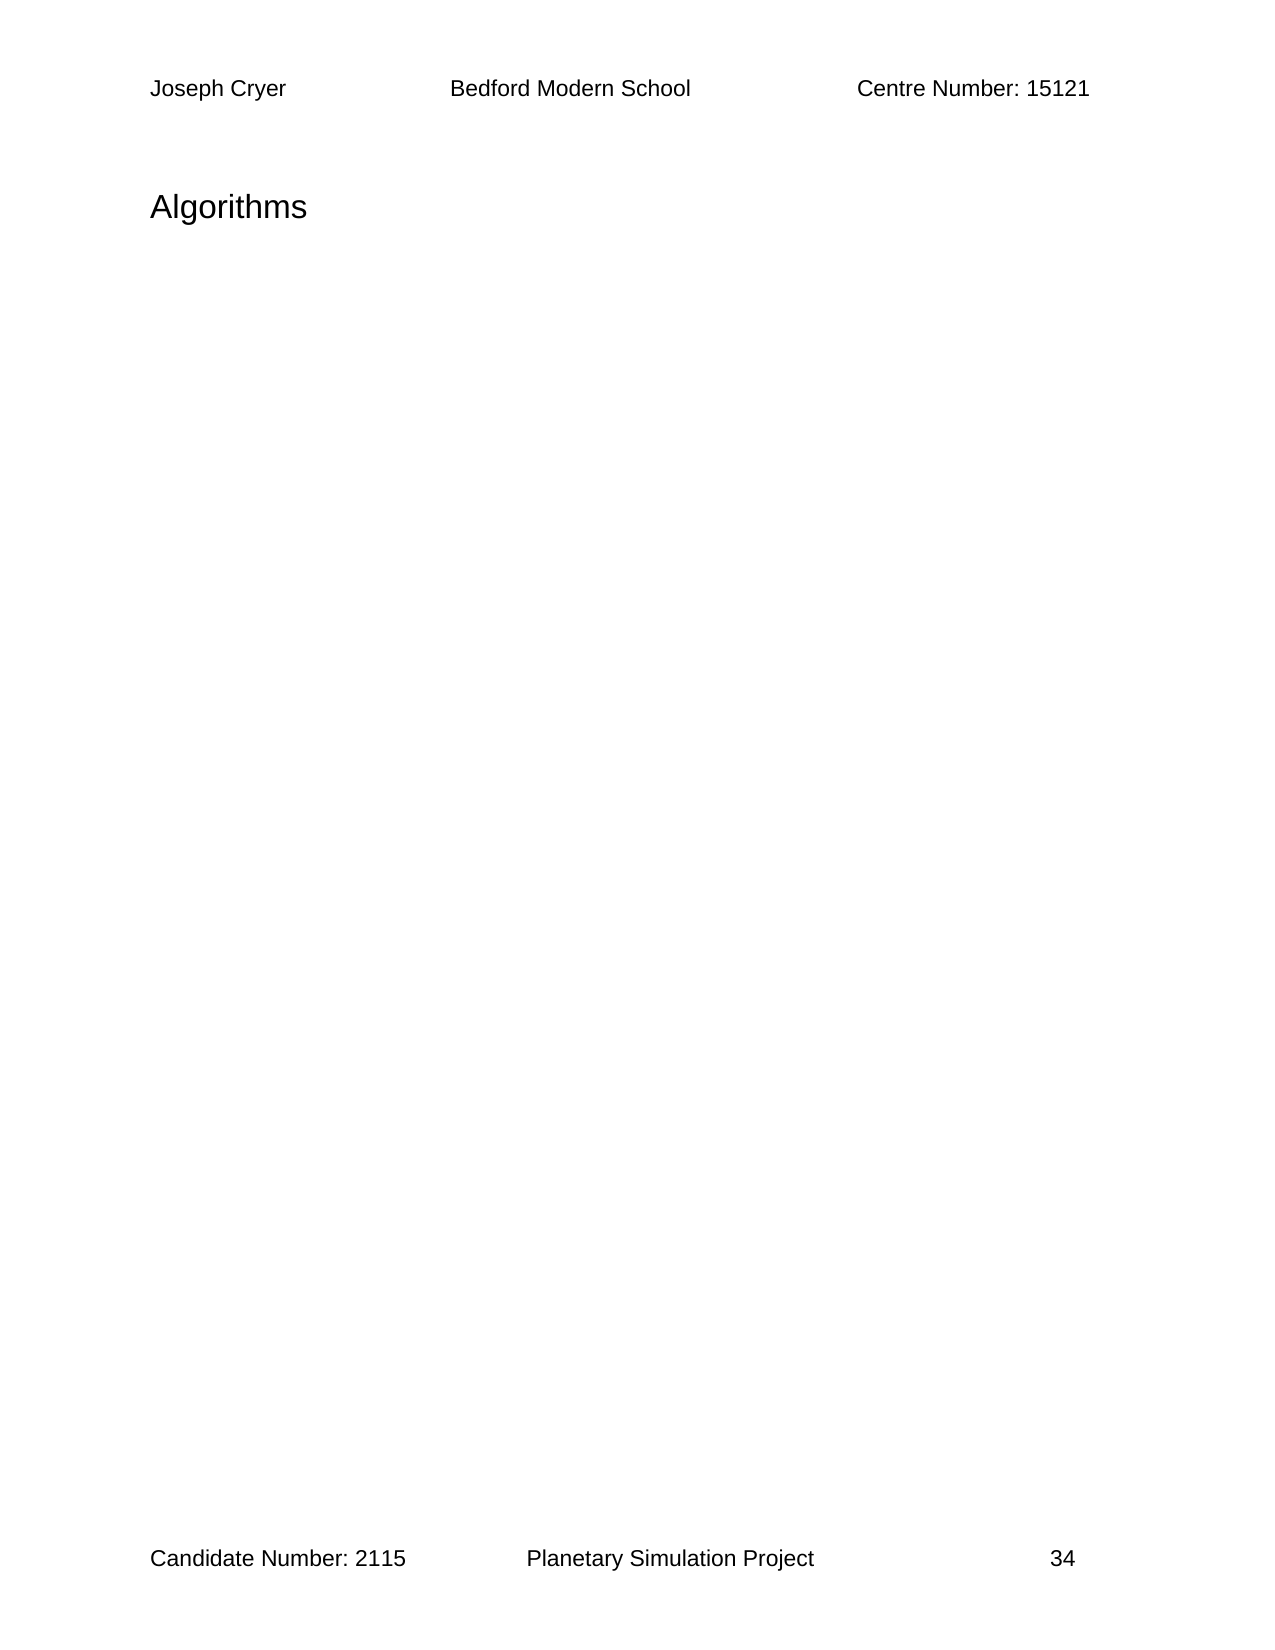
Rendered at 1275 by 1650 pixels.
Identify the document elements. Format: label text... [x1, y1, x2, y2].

subtitle Algorithms [150, 187, 1125, 226]
